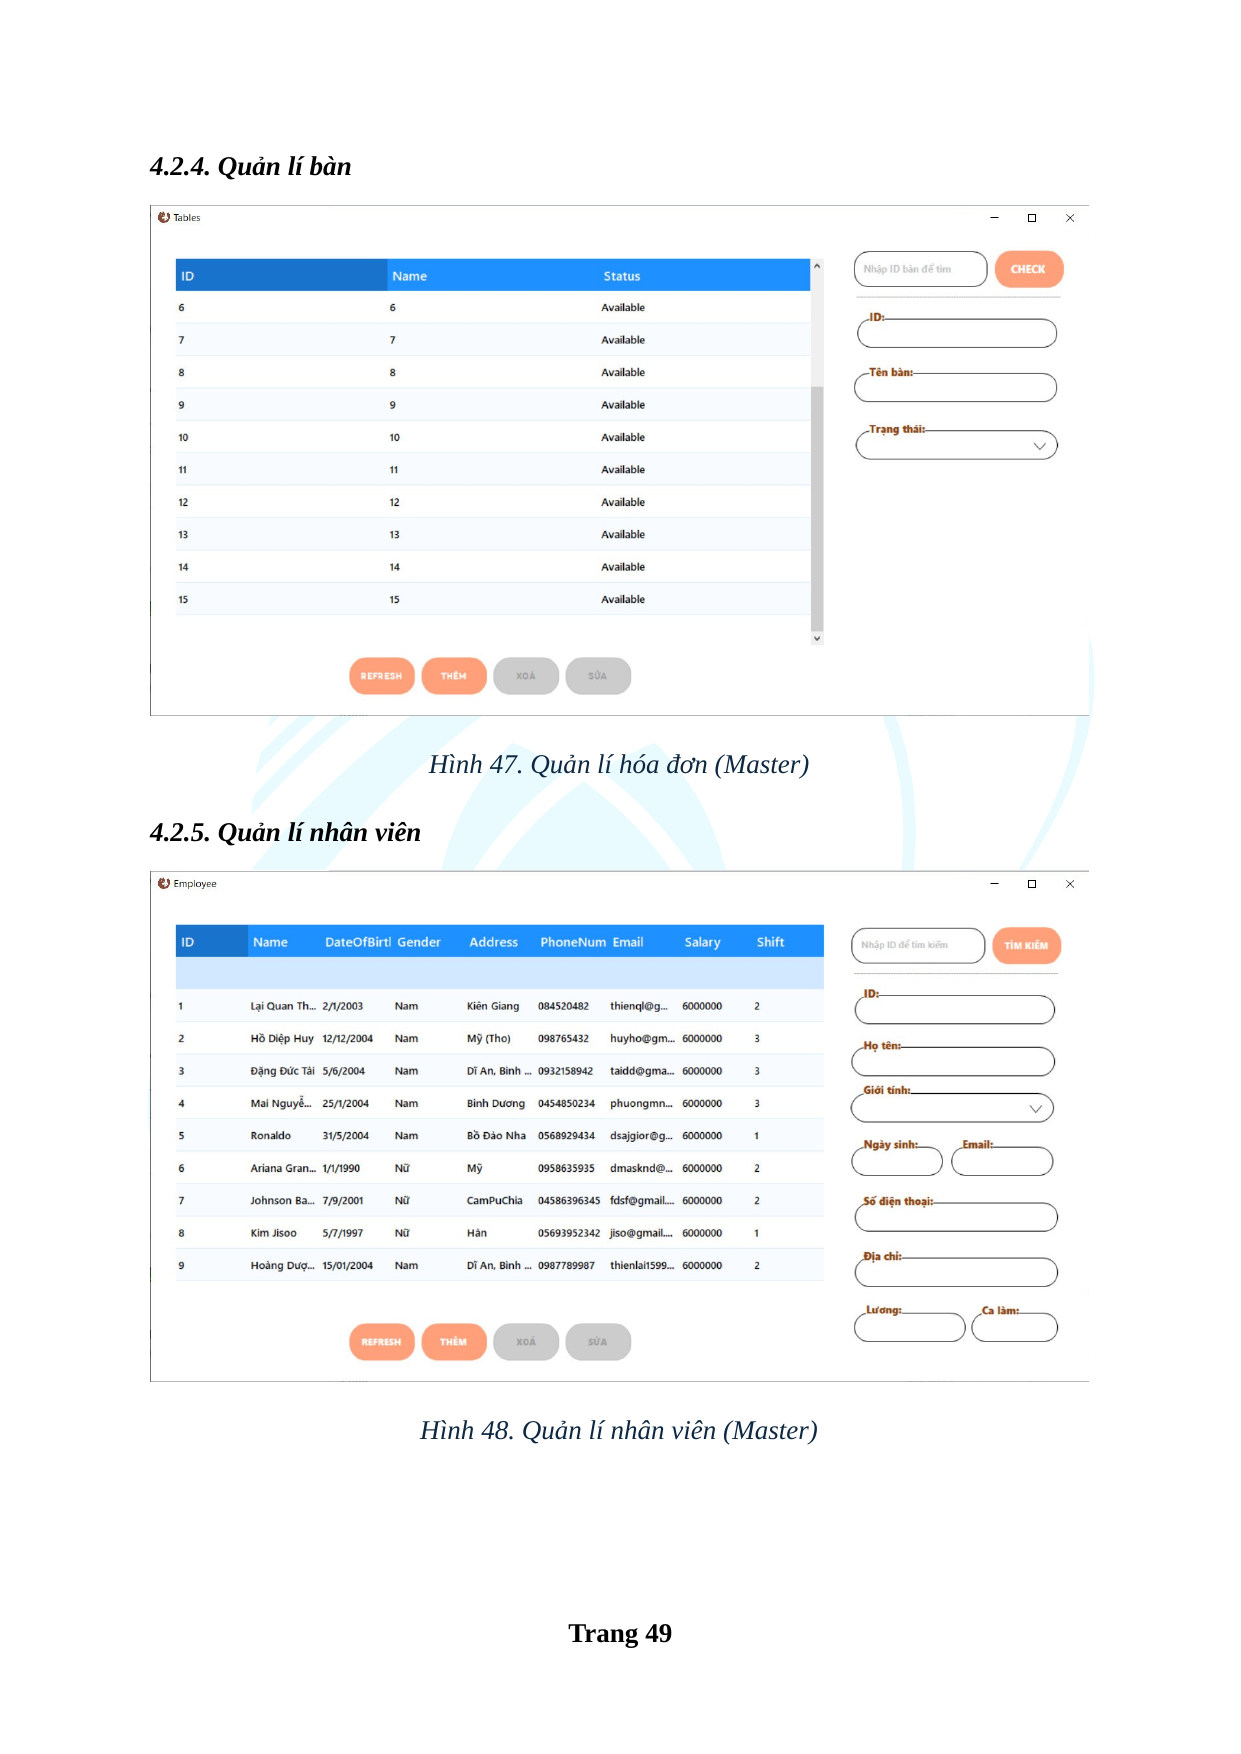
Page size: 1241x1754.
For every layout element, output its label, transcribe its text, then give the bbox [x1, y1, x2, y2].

picture [150, 205, 1089, 716]
text Hình 48. Quản lí nhân viên (Master) [150, 1414, 1090, 1445]
text Hình 47. Quản lí hóa đơn (Master) [150, 748, 1090, 779]
subtitle 4.2.4. Quản lí bàn [150, 150, 1090, 181]
subtitle 4.2.5. Quản lí nhân viên [150, 816, 1090, 847]
picture [150, 870, 1089, 1382]
